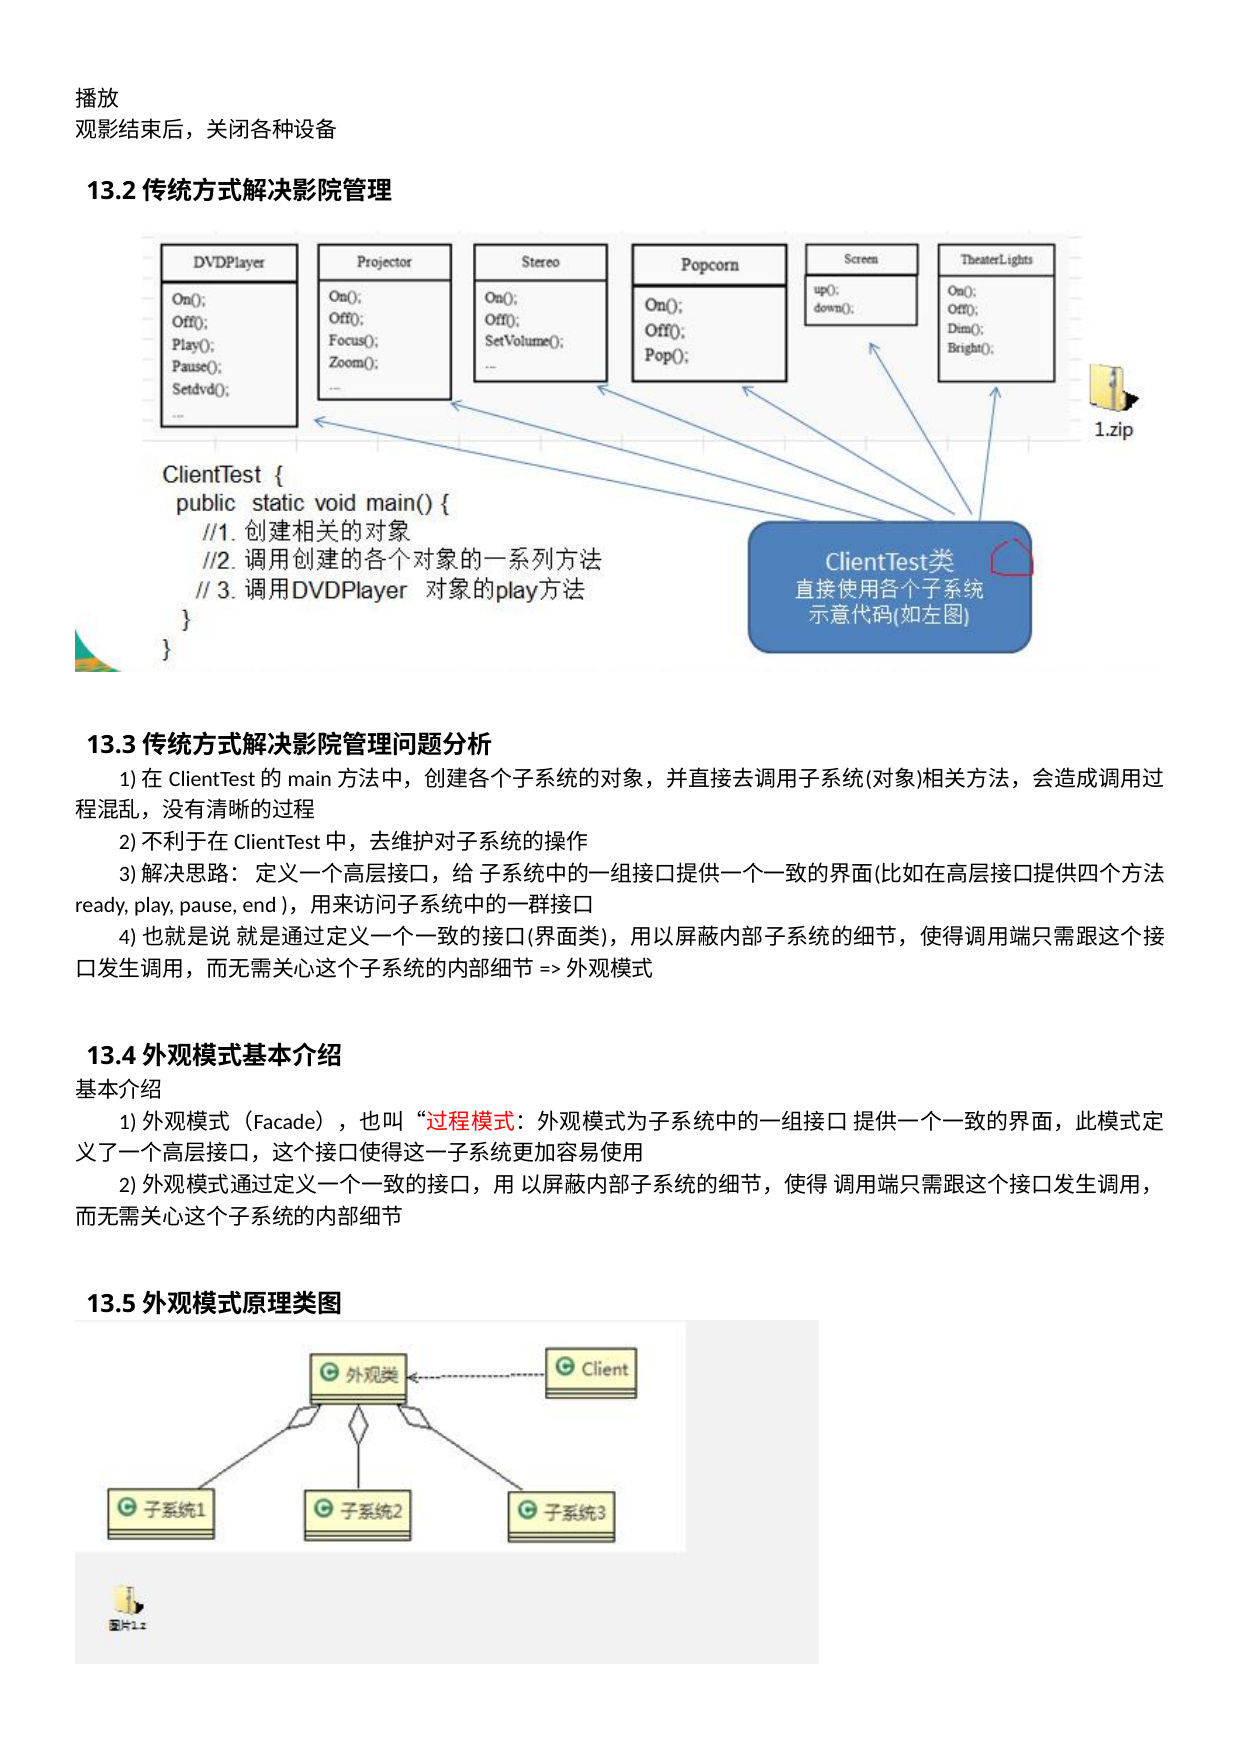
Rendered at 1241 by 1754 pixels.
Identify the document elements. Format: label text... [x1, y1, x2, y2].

text 观影结束后，关闭各种设备 [75, 112, 1165, 144]
text 2) 外观模式通过定义一个一致的接口，用 以屏蔽内部子系统的细节，使得 调用端只需跟这个接口发生调用，而无需关心这个子系统的内部细节 [75, 1167, 1165, 1230]
picture [75, 207, 1166, 672]
text 4) 也就是说 就是通过定义一个一致的接口(界面类)，用以屏蔽内部子系统的细节，使得调用端只需跟这个接口发生调用，而无需关心这个子系统的内部细节 => 外观模式 [75, 919, 1165, 982]
picture [75, 1320, 819, 1664]
text 1) 在 ClientTest 的 main 方法中，创建各个子系统的对象，并直接去调用子系统(对象)相关方法，会造成调用过程混乱，没有清晰的过程 [75, 761, 1165, 824]
text 基本介绍 [75, 1072, 1165, 1104]
subtitle 13.3 传统方式解决影院管理问题分析 [86, 724, 1165, 761]
text 播放 [75, 81, 1165, 112]
subtitle 13.2 传统方式解决影院管理 [86, 171, 1165, 207]
subtitle 13.4 外观模式基本介绍 [86, 1036, 1165, 1072]
text 3) 解决思路： 定义一个高层接口，给 子系统中的一组接口提供一个一致的界面(比如在高层接口提供四个方法ready, play, pause, end )，用来访问子系统中的一群接口 [75, 856, 1165, 919]
text 1) 外观模式（Facade），也叫“过程模式：外观模式为子系统中的一组接口 提供一个一致的界面，此模式定义了一个高层接口，这个接口使得这一子系统更加容易使用 [75, 1104, 1165, 1167]
subtitle 13.5 外观模式原理类图 [86, 1284, 1165, 1320]
text 2) 不利于在 ClientTest 中，去维护对子系统的操作 [75, 824, 1165, 856]
